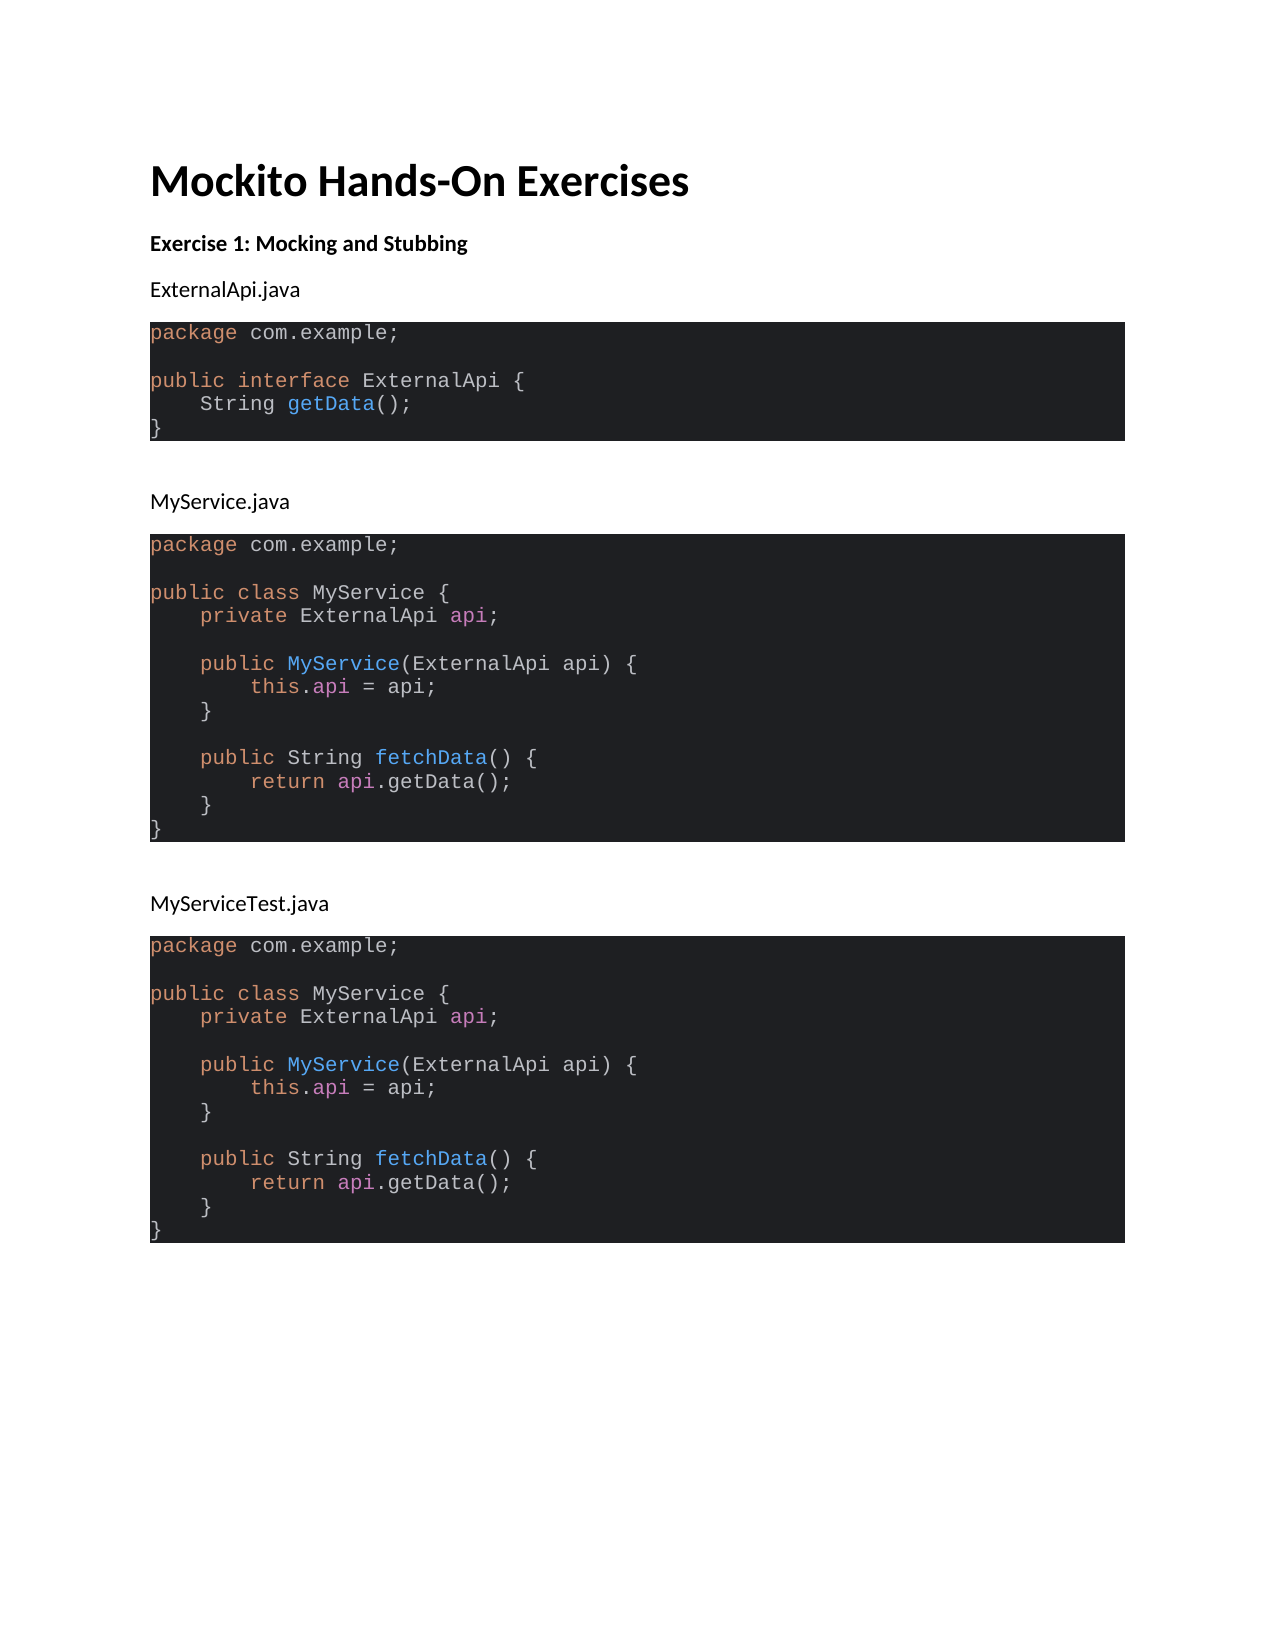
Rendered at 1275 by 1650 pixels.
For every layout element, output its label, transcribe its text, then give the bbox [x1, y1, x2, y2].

text Exercise 1: Mocking and Stubbing [150, 229, 1125, 257]
text ExternalApi.java [150, 276, 1125, 303]
text MyService.java [150, 487, 1125, 516]
text Mockito Hands-On Exercises [150, 152, 1125, 208]
text package com.example; public interface ExternalApi { String getData(); } [150, 322, 1125, 441]
text package com.example; public class MyService { private ExternalApi api; public MyService(ExternalApi api) { this.api = api; } public String fetchData() { return api.getData(); } } [150, 936, 1125, 1243]
text MyServiceTest.java [150, 889, 1125, 917]
text package com.example; public class MyService { private ExternalApi api; public MyService(ExternalApi api) { this.api = api; } public String fetchData() { return api.getData(); } } [150, 534, 1125, 842]
